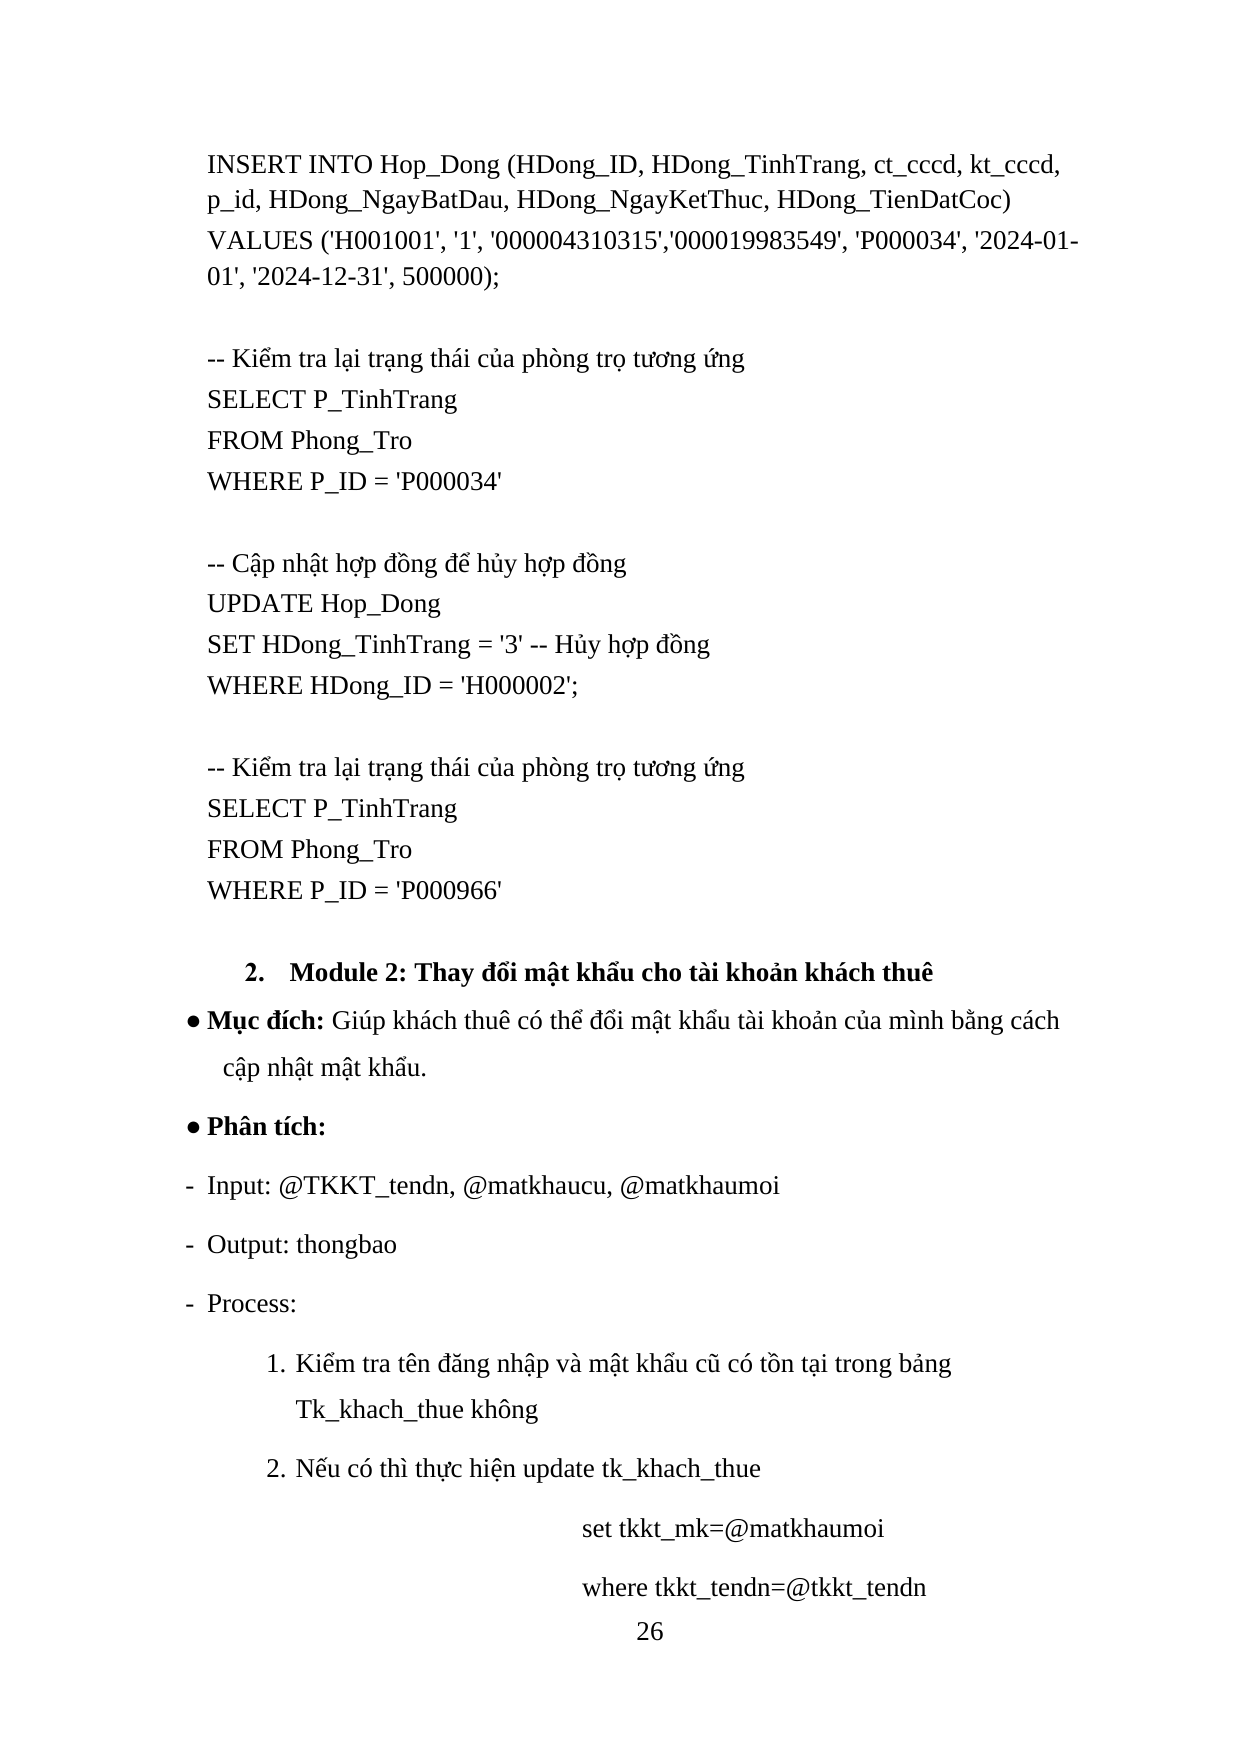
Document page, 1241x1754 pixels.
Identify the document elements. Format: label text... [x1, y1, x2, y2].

text SELECT P_TinhTrang [207, 383, 1092, 414]
subtitle Module 2: Thay đổi mật khẩu cho tài khoản khách thuê [244, 956, 1092, 987]
text -- Kiểm tra lại trạng thái của phòng trọ tương ứng [207, 751, 1092, 782]
text INSERT INTO Hop_Dong (HDong_ID, HDong_TinhTrang, ct_cccd, kt_cccd, p_id, HDong_NgayBatDau, HDong_NgayKetThuc, HDong_TienDatCoc) [207, 148, 1092, 214]
text SET HDong_TinhTrang = '3' -- Hủy hợp đồng [207, 628, 1092, 660]
text VALUES ('H001001', '1', '000004310315','000019983549', 'P000034', '2024-01-01', '2024-12-31', 500000); [207, 224, 1092, 291]
text -- Cập nhật hợp đồng để hủy hợp đồng [207, 547, 1092, 578]
list Mục đích: Giúp khách thuê có thể đổi mật khẩu tài khoản của mình bằng cách cập nhật mật khẩu. [185, 1004, 1092, 1082]
text WHERE P_ID = 'P000034' [207, 465, 1092, 496]
text where tkkt_tendn=@tkkt_tendn [223, 1571, 1092, 1602]
list Nếu có thì thực hiện update tk_khach_thue [266, 1453, 1092, 1484]
list Input: @TKKT_tendn, @matkhaucu, @matkhaumoi [185, 1169, 1092, 1200]
text -- Kiểm tra lại trạng thái của phòng trọ tương ứng [207, 342, 1092, 373]
text FROM Phong_Tro [207, 833, 1092, 864]
list Process: [185, 1288, 1092, 1319]
text WHERE HDong_ID = 'H000002'; [207, 669, 1092, 701]
text UPDATE Hop_Dong [207, 588, 1092, 619]
list Output: thongbao [185, 1228, 1092, 1259]
text FROM Phong_Tro [207, 424, 1092, 455]
list Phân tích: [185, 1110, 1092, 1141]
list Kiểm tra tên đăng nhập và mật khẩu cũ có tồn tại trong bảng Tk_khach_thue không [266, 1347, 1092, 1424]
text WHERE P_ID = 'P000966' [207, 874, 1092, 905]
text set tkkt_mk=@matkhaumoi [223, 1512, 1092, 1543]
text SELECT P_TinhTrang [207, 792, 1092, 823]
